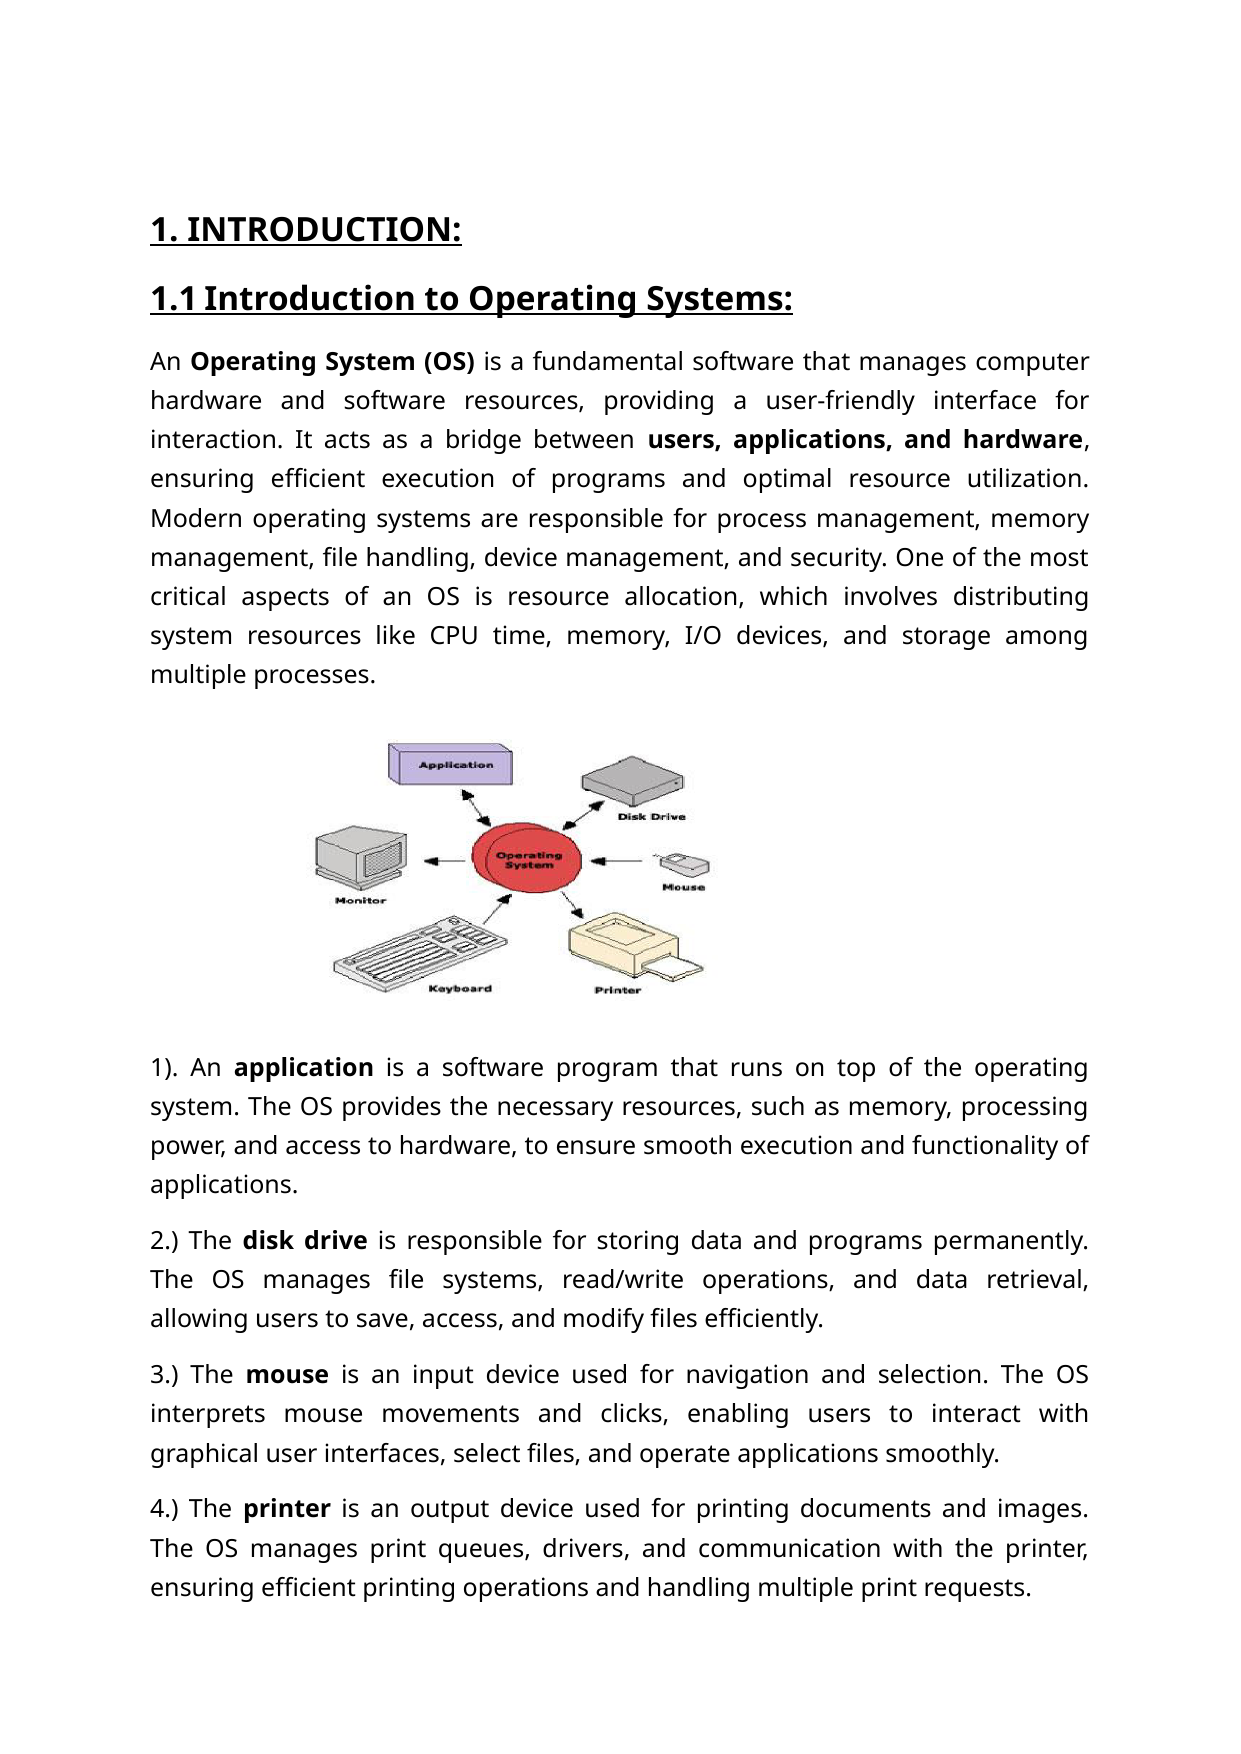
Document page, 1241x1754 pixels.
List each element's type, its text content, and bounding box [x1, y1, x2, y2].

picture [150, 712, 915, 1028]
text 1). An application is a software program that runs on top of the operating system. The OS provides the necessary resources, such as memory, processing power, and access to hardware, to ensure smooth execution and functionality of applications. [150, 1049, 1090, 1201]
text 2.) The disk drive is responsible for storing data and programs permanently. The OS manages file systems, read/write operations, and data retrieval, allowing users to save, access, and modify files efficiently. [150, 1223, 1090, 1335]
text 1. INTRODUCTION: [150, 206, 1090, 251]
text 4.) The printer is an output device used for printing documents and images. The OS manages print queues, drivers, and communication with the printer, ensuring efficient printing operations and handling multiple print requests. [150, 1491, 1090, 1603]
text 3.) The mouse is an input device used for navigation and selection. The OS interprets mouse movements and clicks, enabling users to interact with graphical user interfaces, select files, and operate applications smoothly. [150, 1357, 1090, 1469]
text An Operating System (OS) is a fundamental software that manages computer hardware and software resources, providing a user-friendly interface for interaction. It acts as a bridge between users, applications, and hardware, ensuring efficient execution of programs and optimal resource utilization. Modern operating systems are responsible for process management, memory management, file handling, device management, and security. One of the most critical aspects of an OS is resource allocation, which involves distributing system resources like CPU time, memory, I/O devices, and storage among multiple processes. [150, 343, 1090, 691]
text 1.1 Introduction to Operating Systems: [150, 275, 1090, 320]
